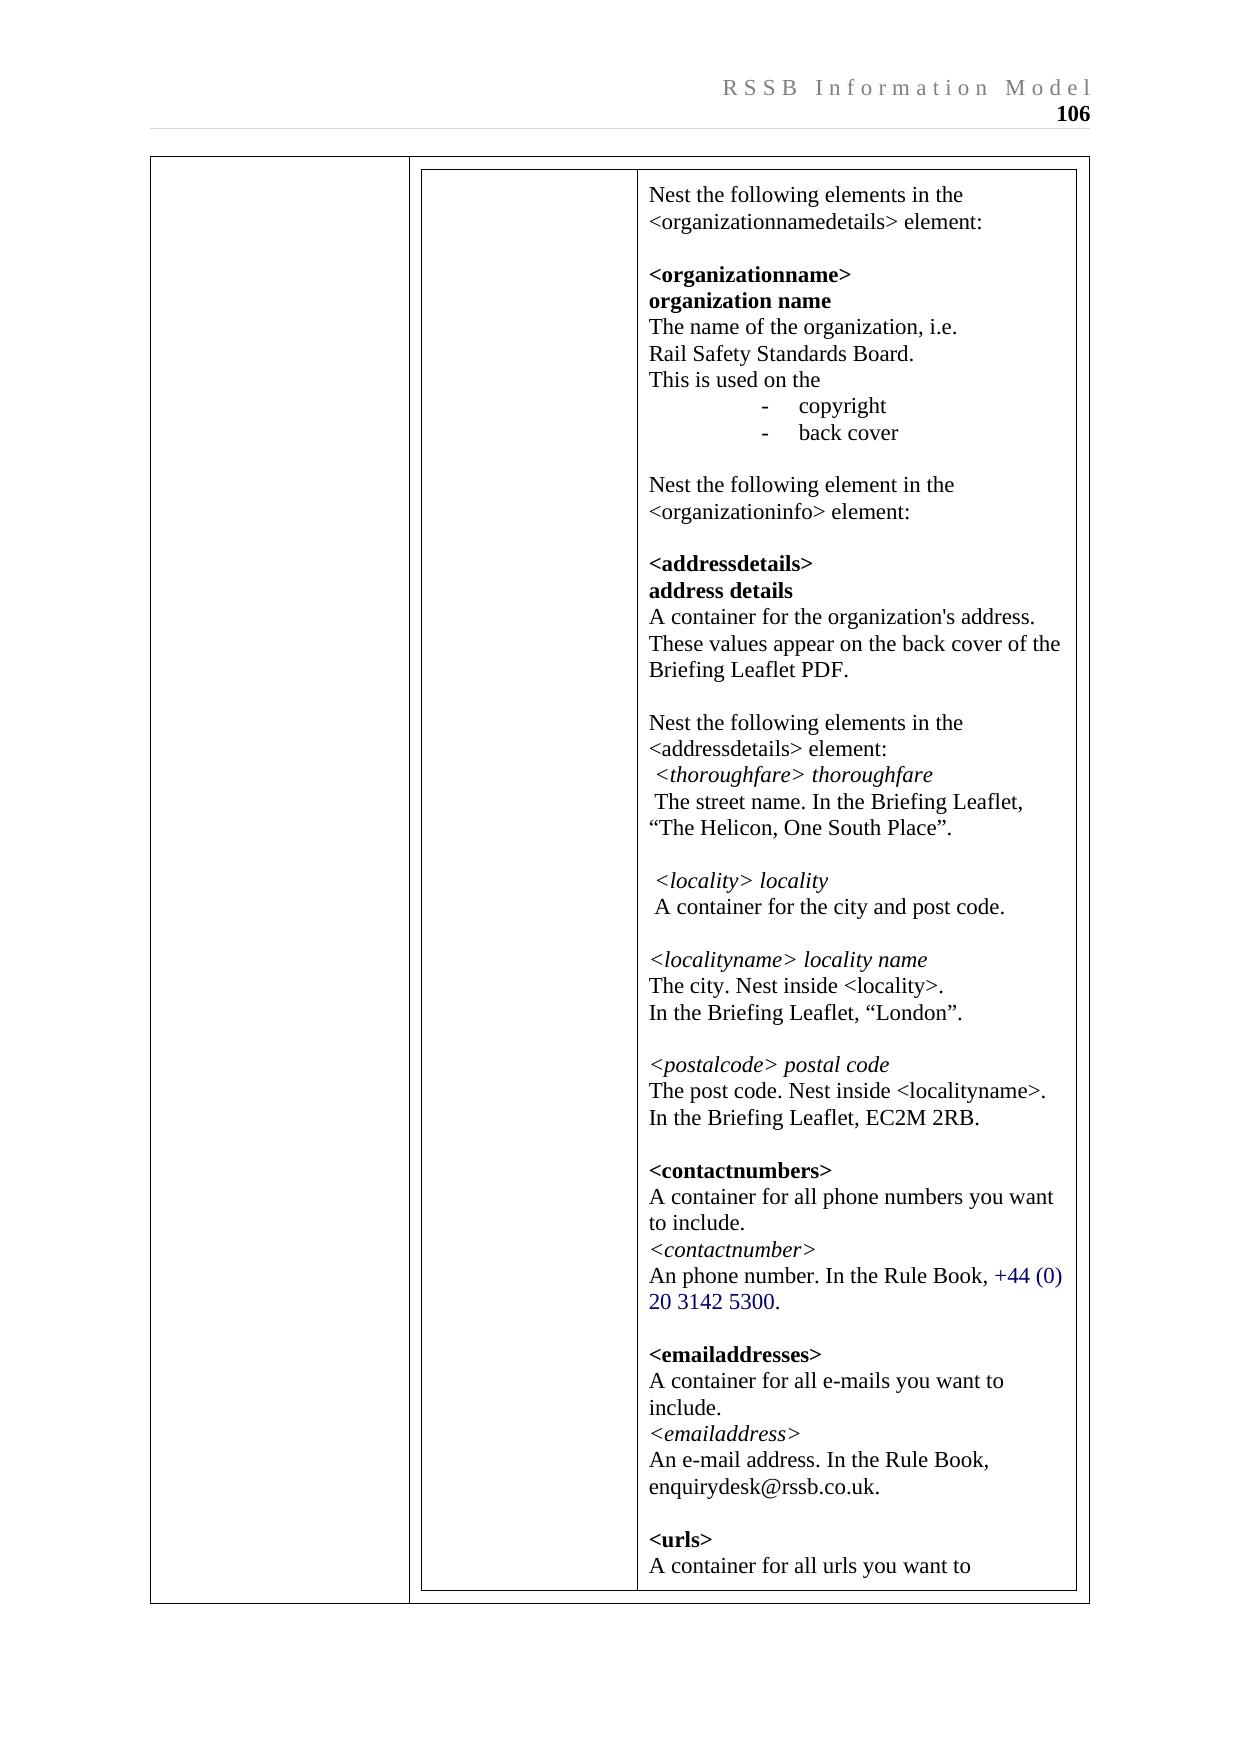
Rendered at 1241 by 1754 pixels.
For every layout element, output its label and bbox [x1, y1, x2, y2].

table_cell [151, 157, 409, 1603]
table_cell [410, 157, 1089, 1603]
